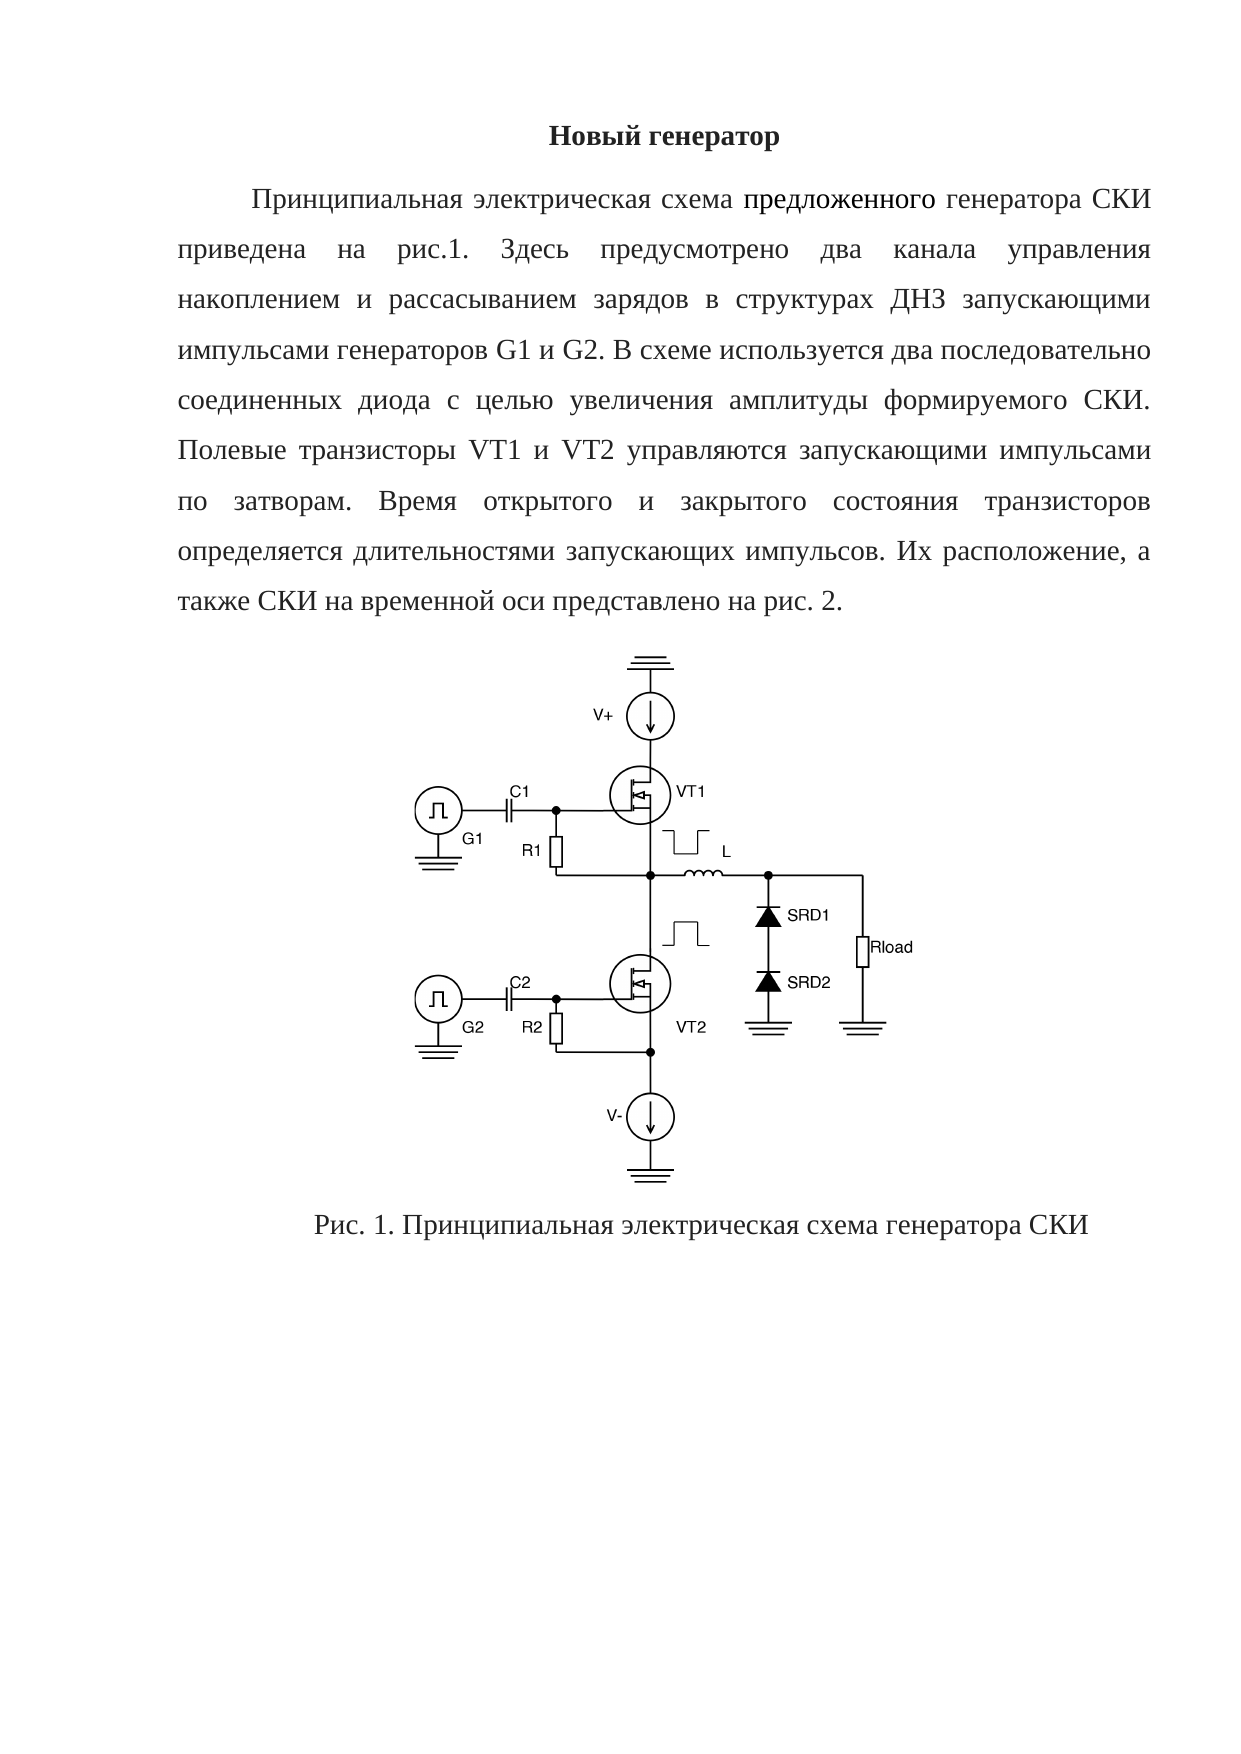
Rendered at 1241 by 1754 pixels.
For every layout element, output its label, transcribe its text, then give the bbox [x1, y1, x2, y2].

picture [414, 633, 915, 1191]
subtitle Новый генератор [177, 118, 1152, 152]
text Рис. 1. Принципиальная электрическая схема генератора СКИ [177, 1207, 1152, 1241]
text Принципиальная электрическая схема предложенного генератора СКИ приведена на рис.1. Здесь предусмотрено два канала управления накоплением и рассасыванием зарядов в структурах ДНЗ запускающими импульсами генераторов G1 и G2. В схеме используется два последовательно соединенных диода с целью увеличения амплитуды формируемого СКИ. Полевые транзисторы VТ1 и VТ2 управляются запускающими импульсами по затворам. Время открытого и закрытого состояния транзисторов определяется длительностями запускающих импульсов. Их расположение, а также СКИ на временной оси представлено на рис. 2. [177, 181, 1152, 617]
